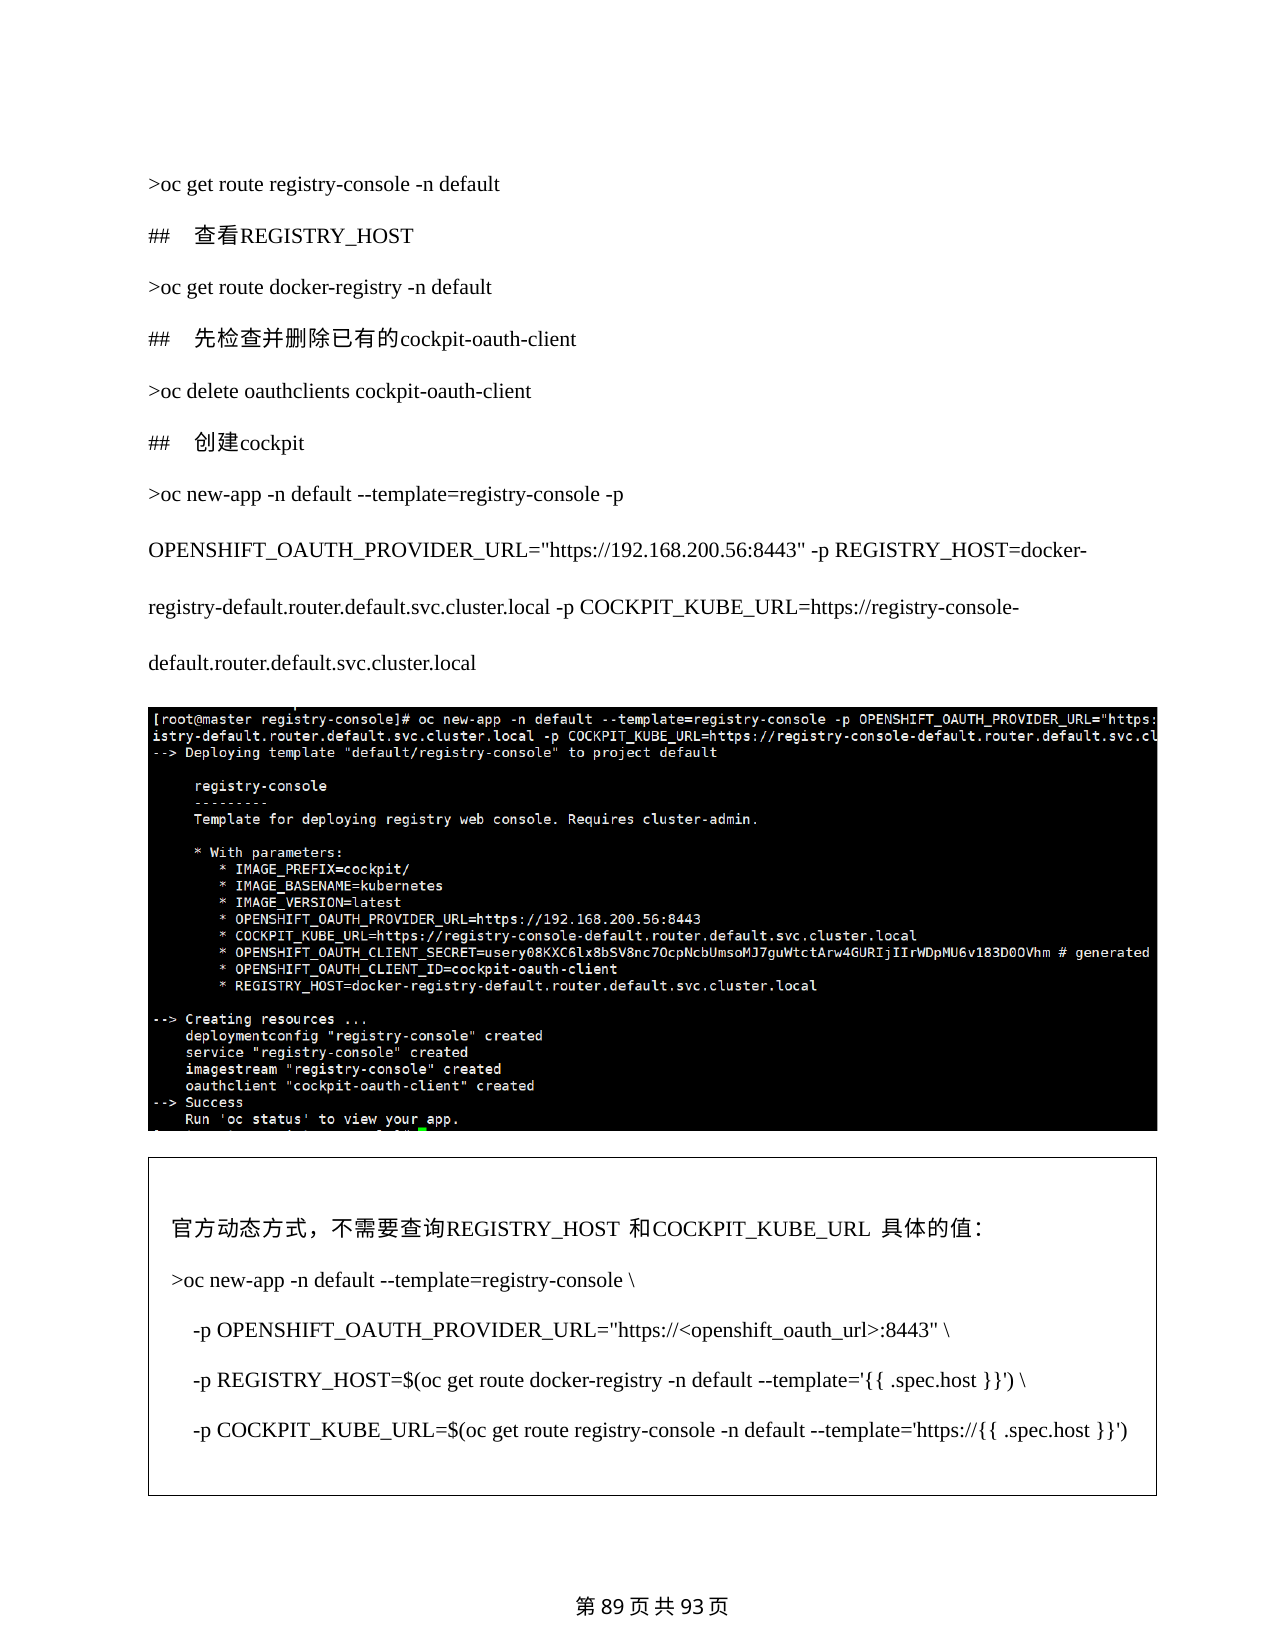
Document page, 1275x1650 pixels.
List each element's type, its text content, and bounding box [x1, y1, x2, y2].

text >oc get route docker-registry -n default [148, 268, 1156, 306]
text ## 先检查并删除已有的cockpit-oauth-client [148, 318, 1156, 356]
text >oc delete oauthclients cockpit-oauth-client [148, 372, 1156, 409]
text ## 创建cockpit [148, 422, 1156, 459]
table_header 官方动态方式，不需要查询REGISTRY_HOST和COCKPIT_KUBE_URL具体的值： >oc new-app -n default --template=registry-console \ -p OPENSHIFT_OAUTH_PROVIDER_URL="https://<openshift_oauth_url>:8443" \ -p REGISTRY_HOST=$(oc get route docker-registry -n default --template='{{ .spec.host }}') \ -p COCKPIT_KUBE_URL=$(oc get route registry-console -n default --template='https://{{ .spec.host }}') [149, 1158, 1156, 1495]
text >oc new-app -n default --template=registry-console -p OPENSHIFT_OAUTH_PROVIDER_URL="https://192.168.200.56:8443" -p REGISTRY_HOST=docker-registry-default.router.default.svc.cluster.local -p COCKPIT_KUBE_URL=https://registry-console-default.router.default.svc.cluster.local [148, 475, 1156, 681]
text >oc get route registry-console -n default [148, 165, 1156, 202]
text ## 查看REGISTRY_HOST [148, 215, 1156, 252]
picture [148, 707, 1158, 1131]
